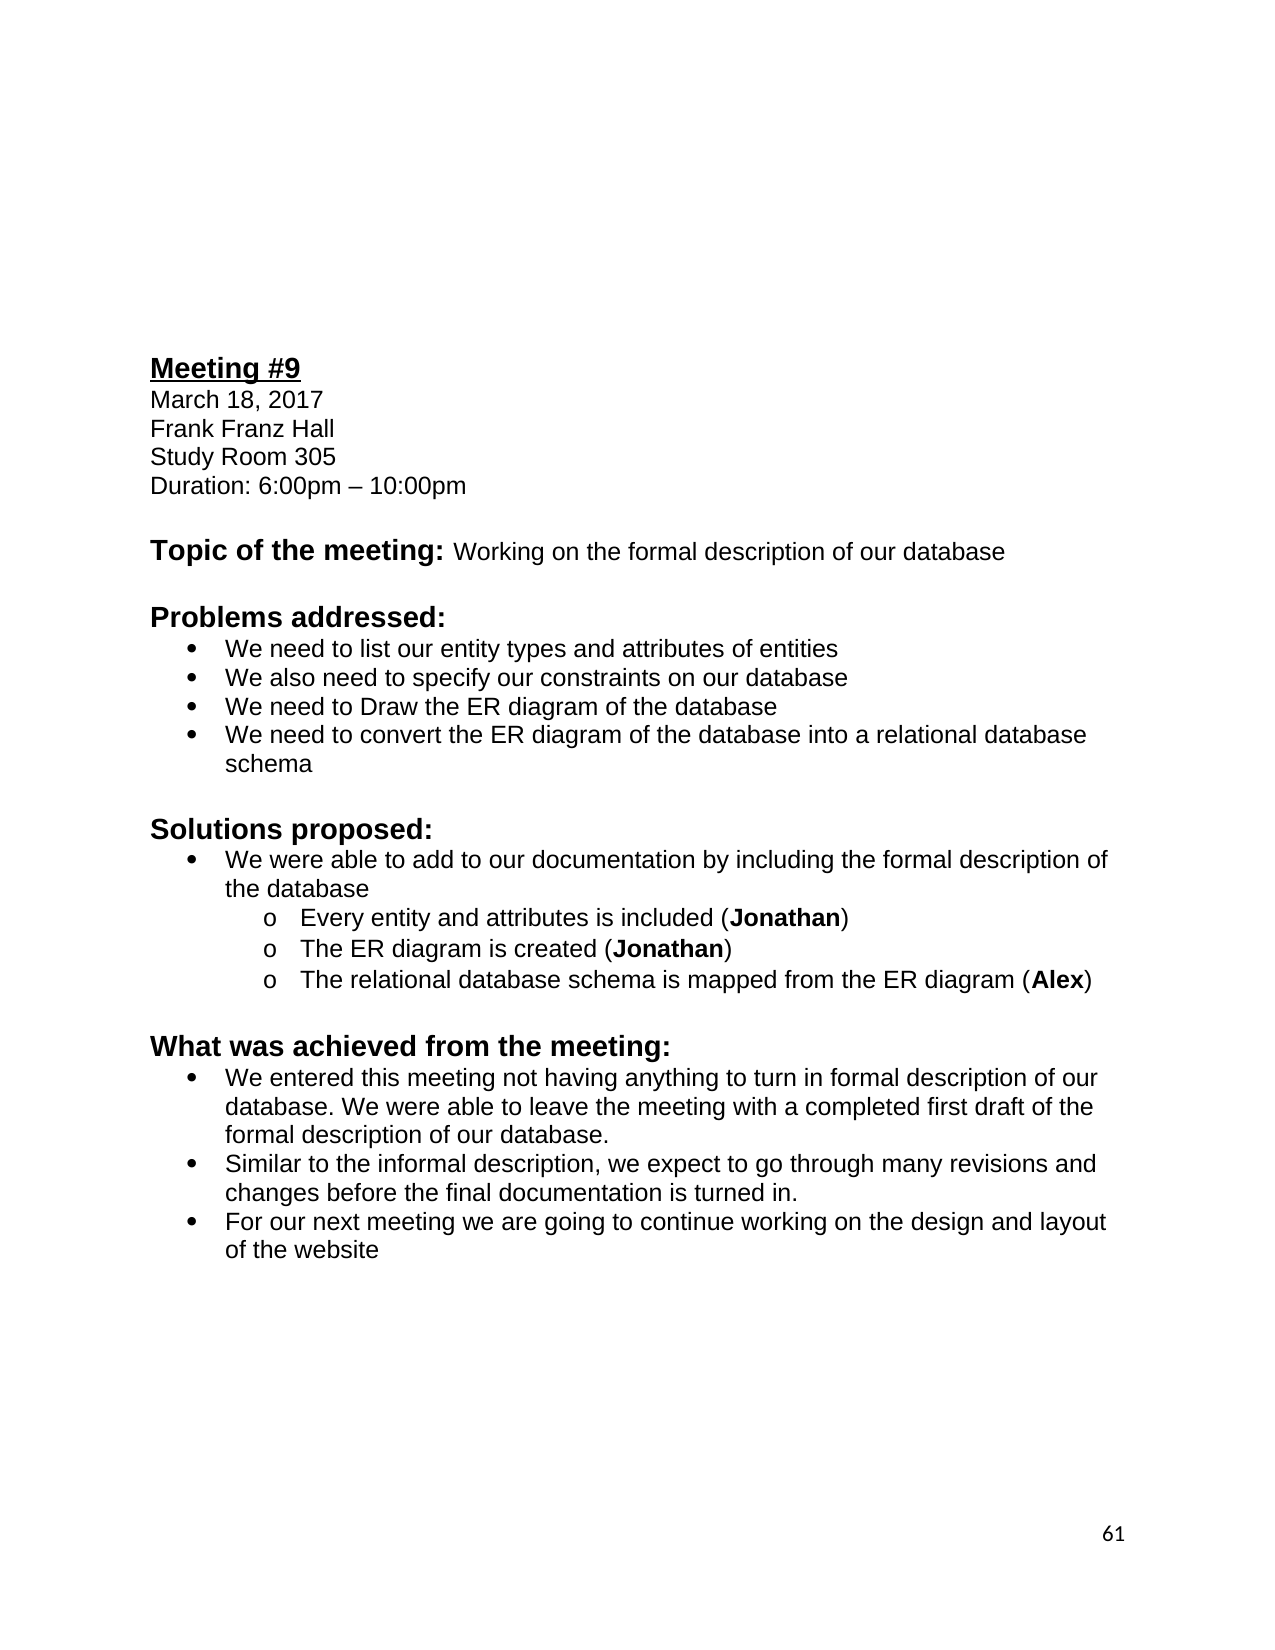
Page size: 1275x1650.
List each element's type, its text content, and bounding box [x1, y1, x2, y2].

text Topic of the meeting: Working on the formal description of our database [150, 533, 1125, 567]
text Study Room 305 [150, 442, 1125, 471]
list We need to Draw the ER diagram of the database [187, 692, 1125, 721]
list We entered this meeting not having anything to turn in formal description of our database. We were able to leave the meeting with a completed first draft of the formal description of our database. [187, 1063, 1125, 1149]
text Meeting #9 [150, 351, 1125, 385]
list The ER diagram is created (Jonathan) [262, 934, 1125, 965]
text Problems addressed: [150, 600, 1125, 634]
list We also need to specify our constraints on our database [187, 663, 1125, 692]
list We were able to add to our documentation by including the formal description of the database [187, 845, 1125, 903]
text What was achieved from the meeting: [150, 1029, 1125, 1063]
text Duration: 6:00pm – 10:00pm [150, 471, 1125, 500]
list The relational database schema is mapped from the ER diagram (Alex) [262, 965, 1125, 996]
list We need to convert the ER diagram of the database into a relational database schema [187, 721, 1125, 778]
list Every entity and attributes is included (Jonathan) [262, 903, 1125, 934]
list For our next meeting we are going to continue working on the design and layout of the website [187, 1207, 1125, 1264]
text Solutions proposed: [150, 812, 1125, 845]
list We need to list our entity types and attributes of entities [187, 634, 1125, 663]
list Similar to the informal description, we expect to go through many revisions and changes before the final documentation is turned in. [187, 1149, 1125, 1207]
text Frank Franz Hall [150, 413, 1125, 442]
text March 18, 2017 [150, 385, 1125, 413]
